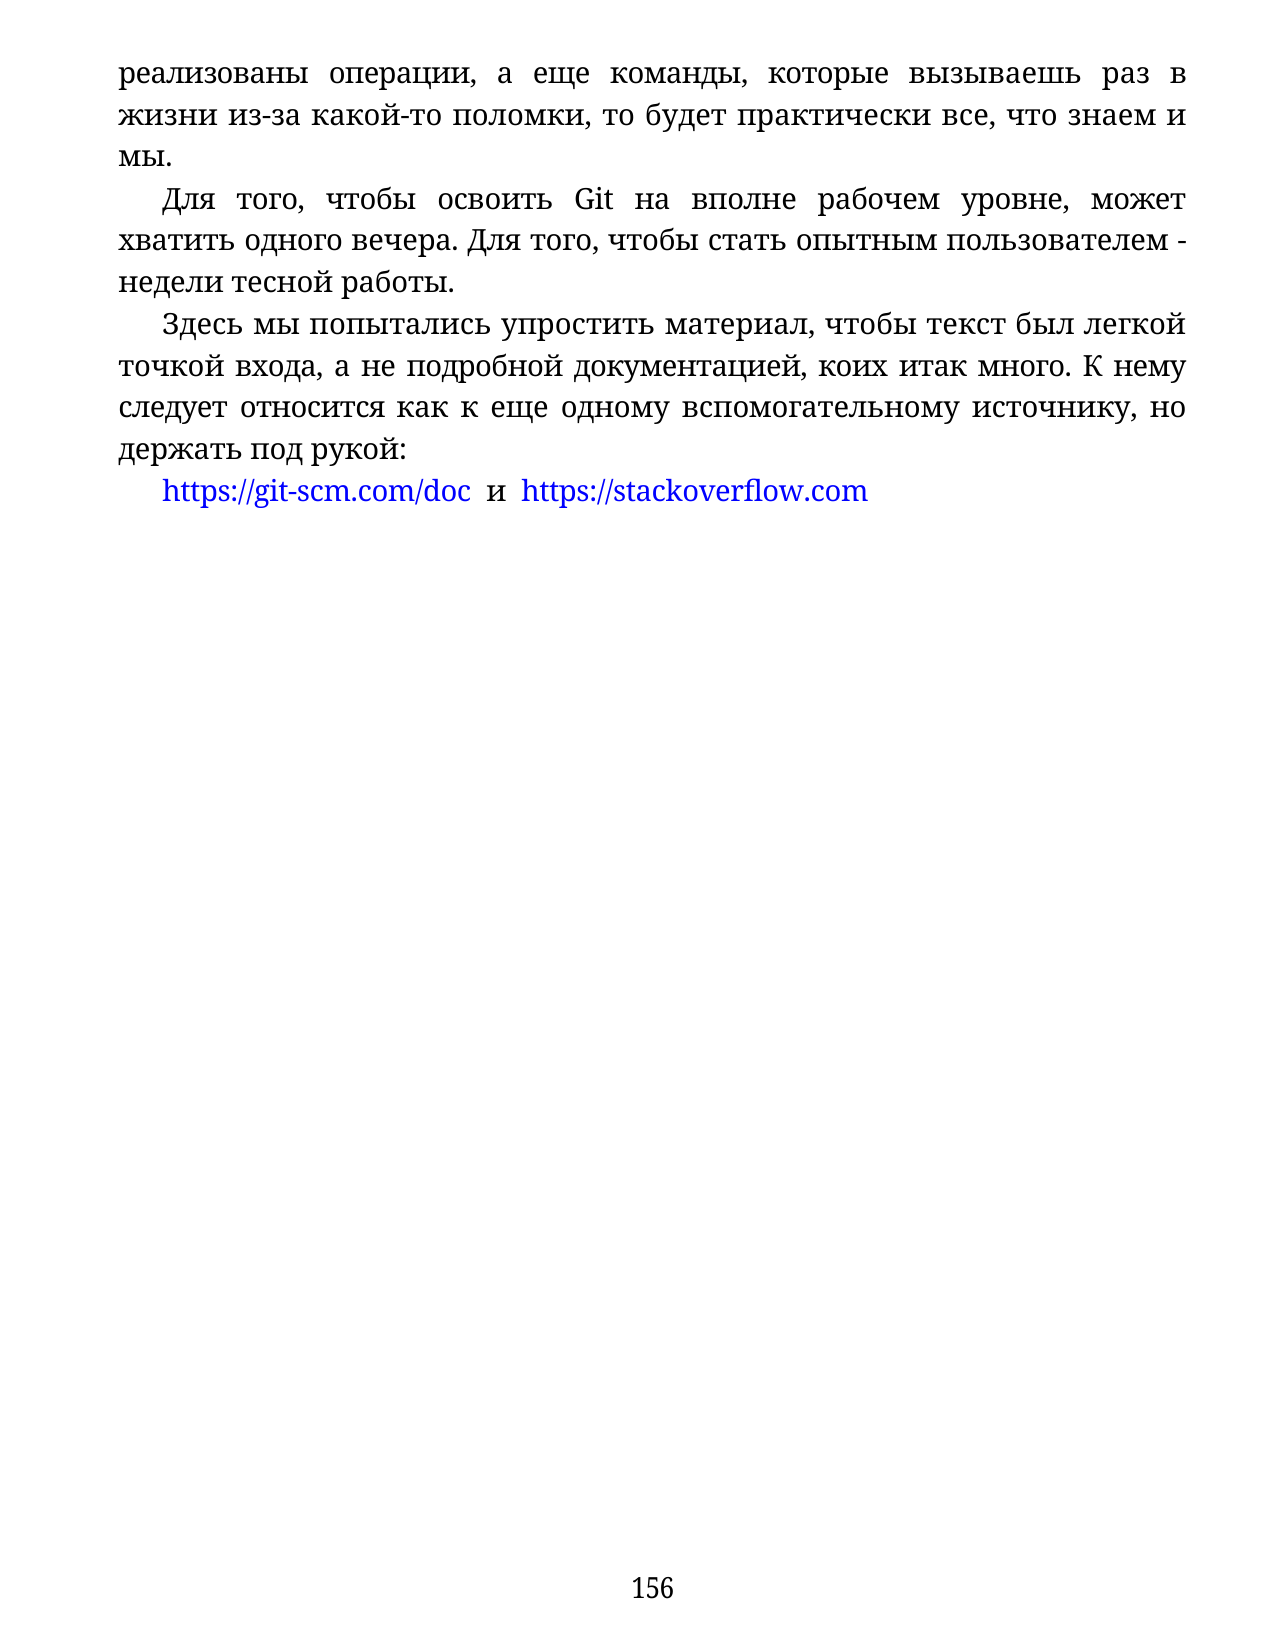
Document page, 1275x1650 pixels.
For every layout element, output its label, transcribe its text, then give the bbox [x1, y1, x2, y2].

text Для того, чтобы освоить Git на вполне рабочем уровне, может хватить одного вечера. Для того, чтобы стать опытным пользователем - недели тесной работы. [118, 178, 1187, 301]
text Здесь мы попытались упростить материал, чтобы текст был легкой точкой входа, а не подробной документацией, коих итак много. К нему следует относится как к еще одному вспомогательному источнику, но держать под рукой: [118, 303, 1187, 468]
text https://git-scm.com/doc и https://stackoverflow.com [162, 470, 1237, 510]
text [118, 52, 1187, 175]
